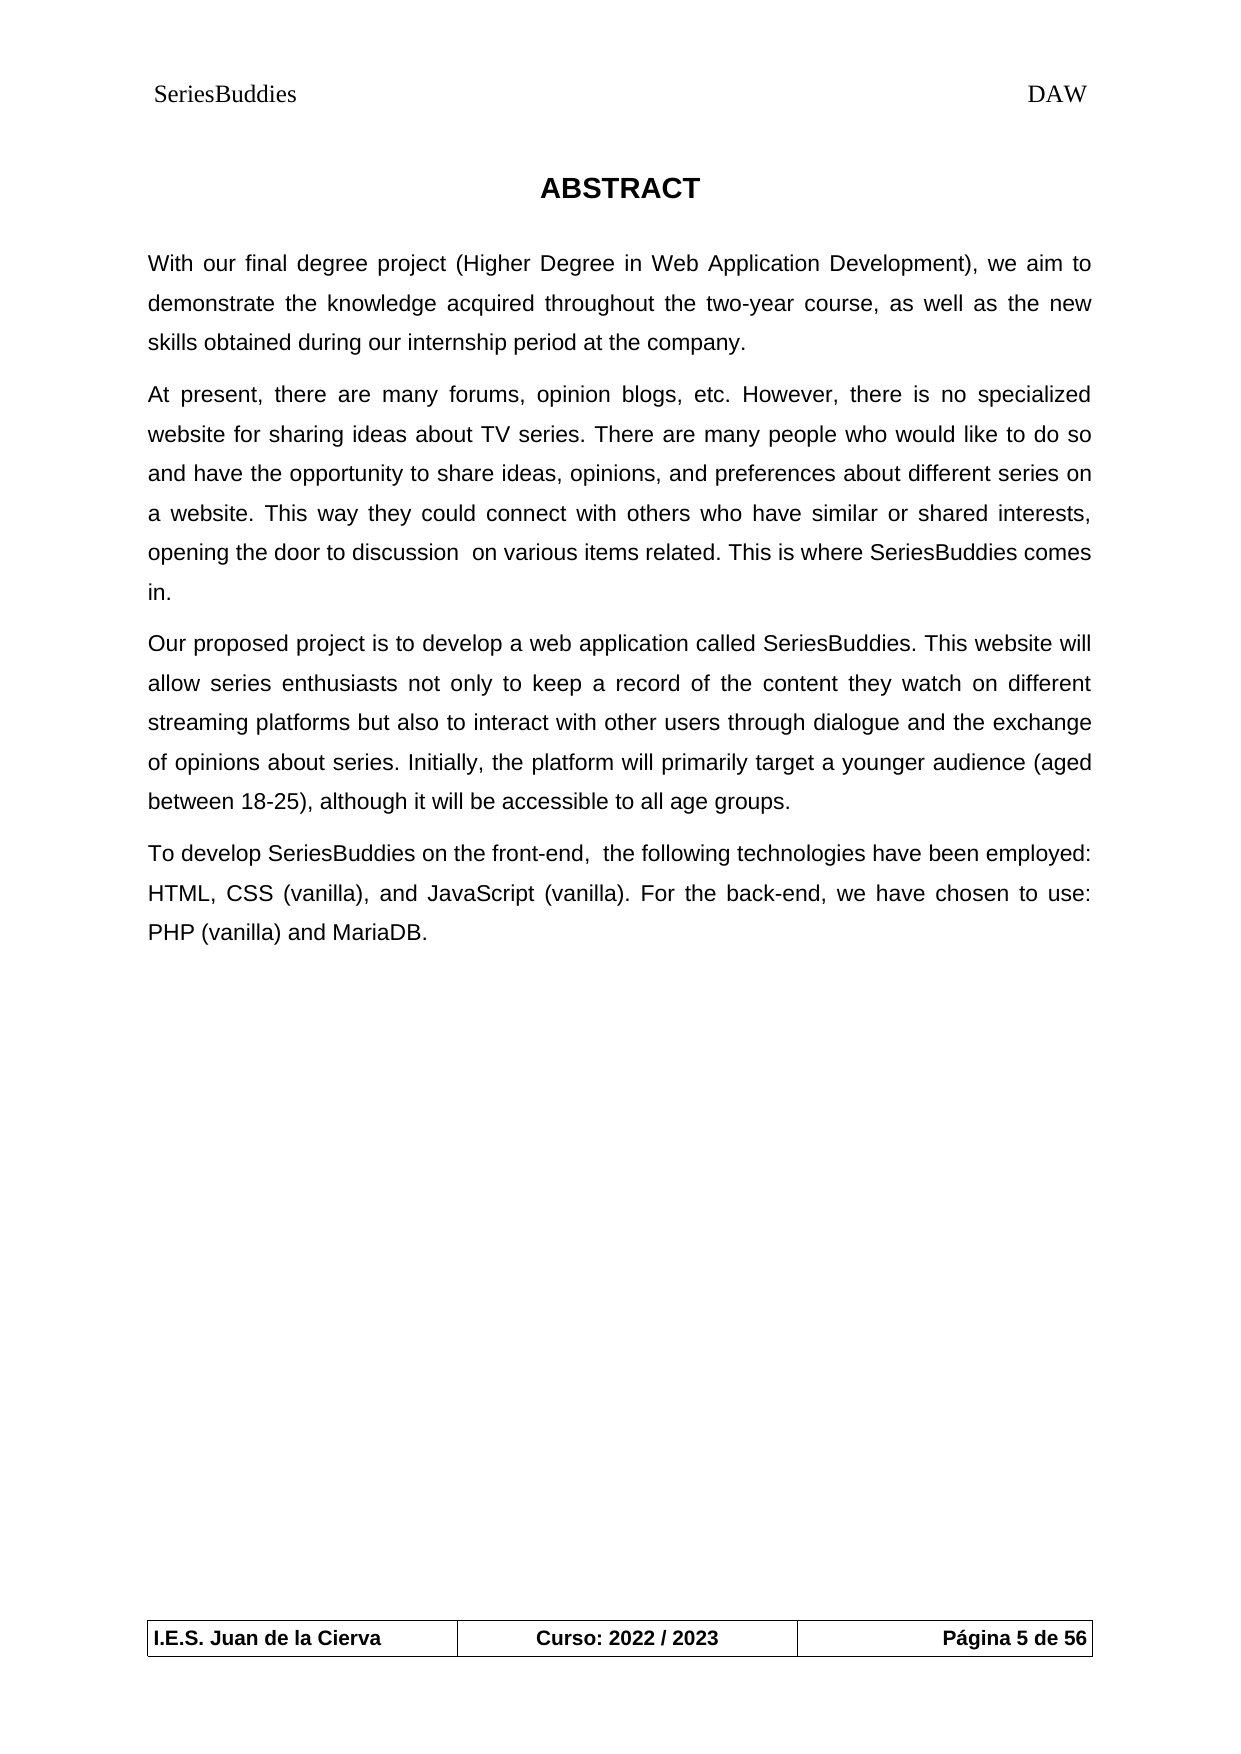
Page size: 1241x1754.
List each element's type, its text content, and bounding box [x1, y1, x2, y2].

text With our final degree project (Higher Degree in Web Application Development), we aim to demonstrate the knowledge acquired throughout the two-year course, as well as the new skills obtained during our internship period at the company. [148, 250, 1093, 356]
text To develop SeriesBuddies on the front-end, the following technologies have been employed: HTML, CSS (vanilla), and JavaScript (vanilla). For the back-end, we have chosen to use: PHP (vanilla) and MariaDB. [148, 840, 1093, 946]
text ABSTRACT [148, 171, 1093, 205]
text Our proposed project is to develop a web application called SeriesBuddies. This website will allow series enthusiasts not only to keep a record of the content they watch on different streaming platforms but also to interact with other users through dialogue and the exchange of opinions about series. Initially, the platform will primarily target a younger audience (aged between 18-25), although it will be accessible to all age groups. [148, 630, 1093, 815]
text At present, there are many forums, opinion blogs, etc. However, there is no specialized website for sharing ideas about TV series. There are many people who would like to do so and have the opportunity to share ideas, opinions, and preferences about different series on a website. This way they could connect with others who have similar or shared interests, opening the door to discussion on various items related. This is where SeriesBuddies comes in. [148, 381, 1093, 605]
